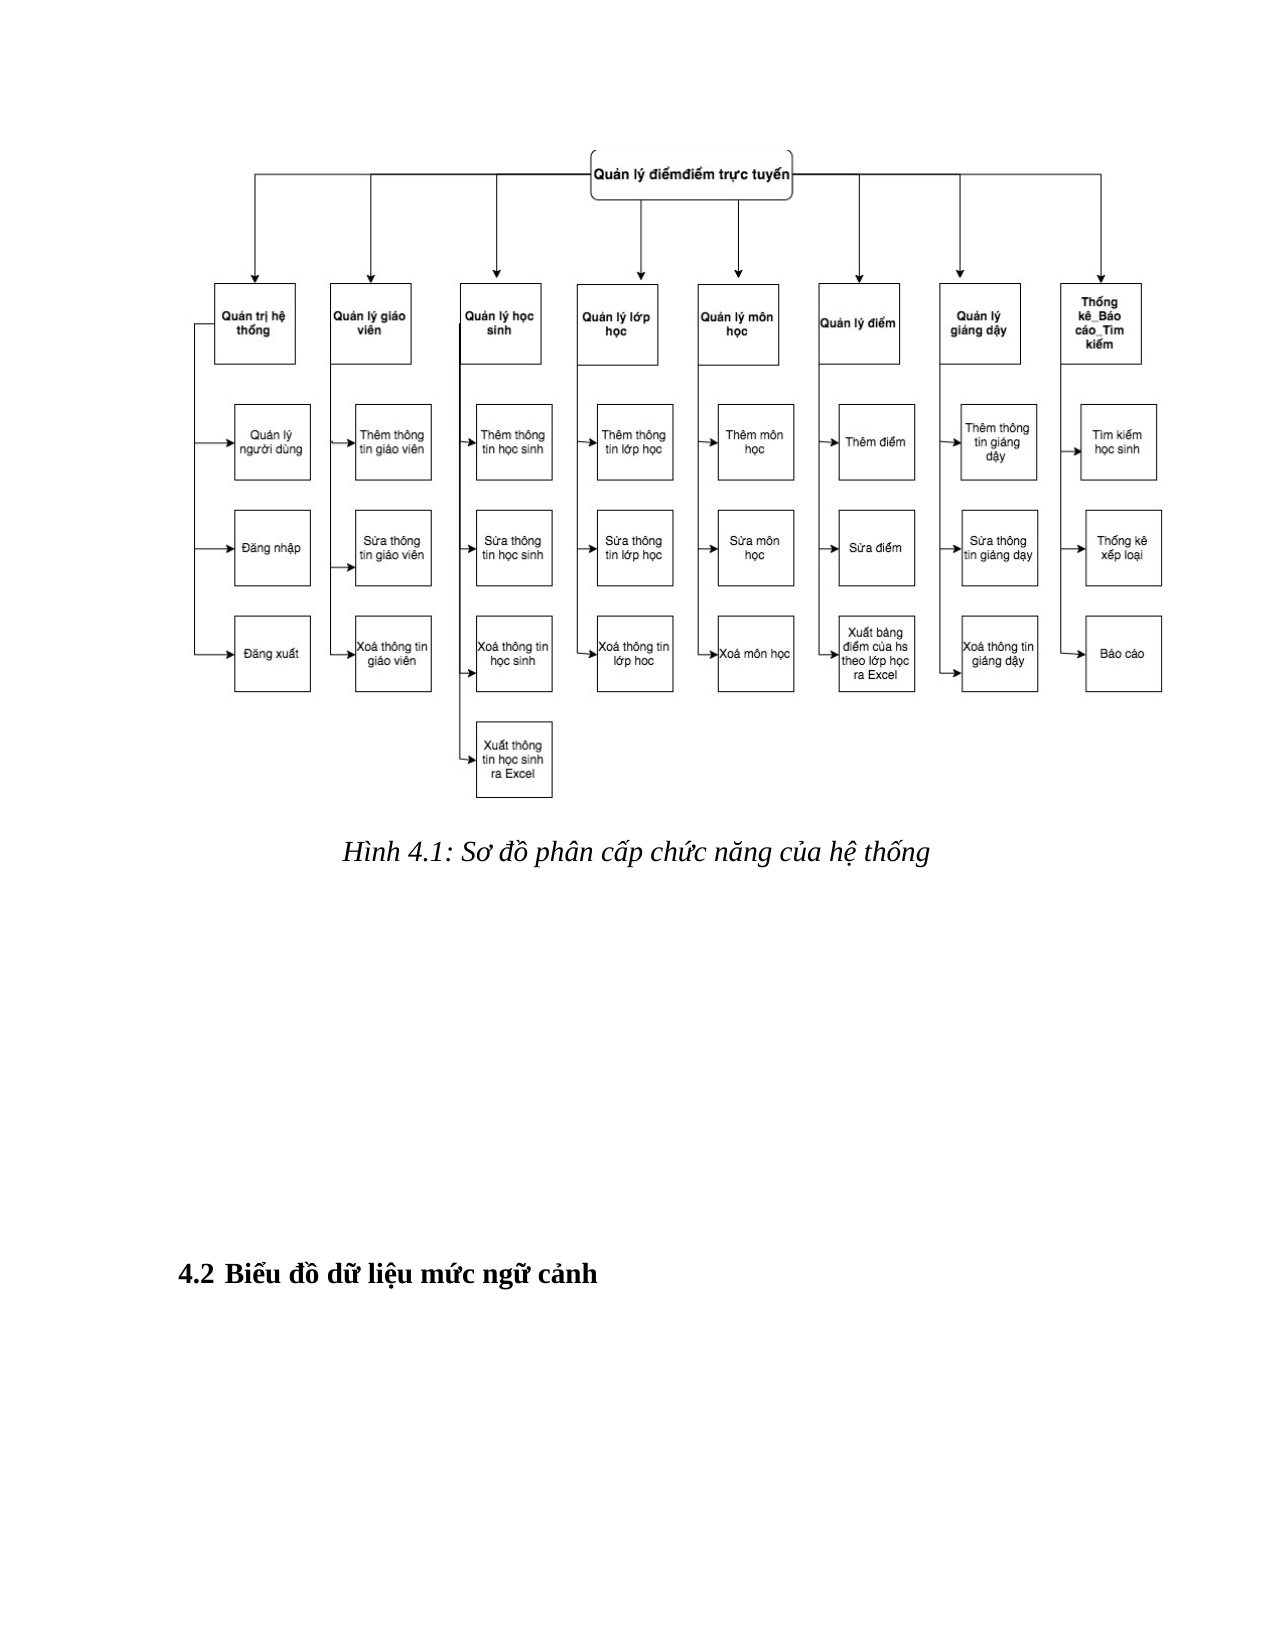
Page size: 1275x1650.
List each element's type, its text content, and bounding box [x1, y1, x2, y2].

picture [187, 150, 1163, 799]
text Hình 4.1: Sơ đồ phân cấp chức năng của hệ thống [150, 834, 1125, 867]
list Biểu đồ dữ liệu mức ngữ cảnh [178, 1256, 1125, 1290]
